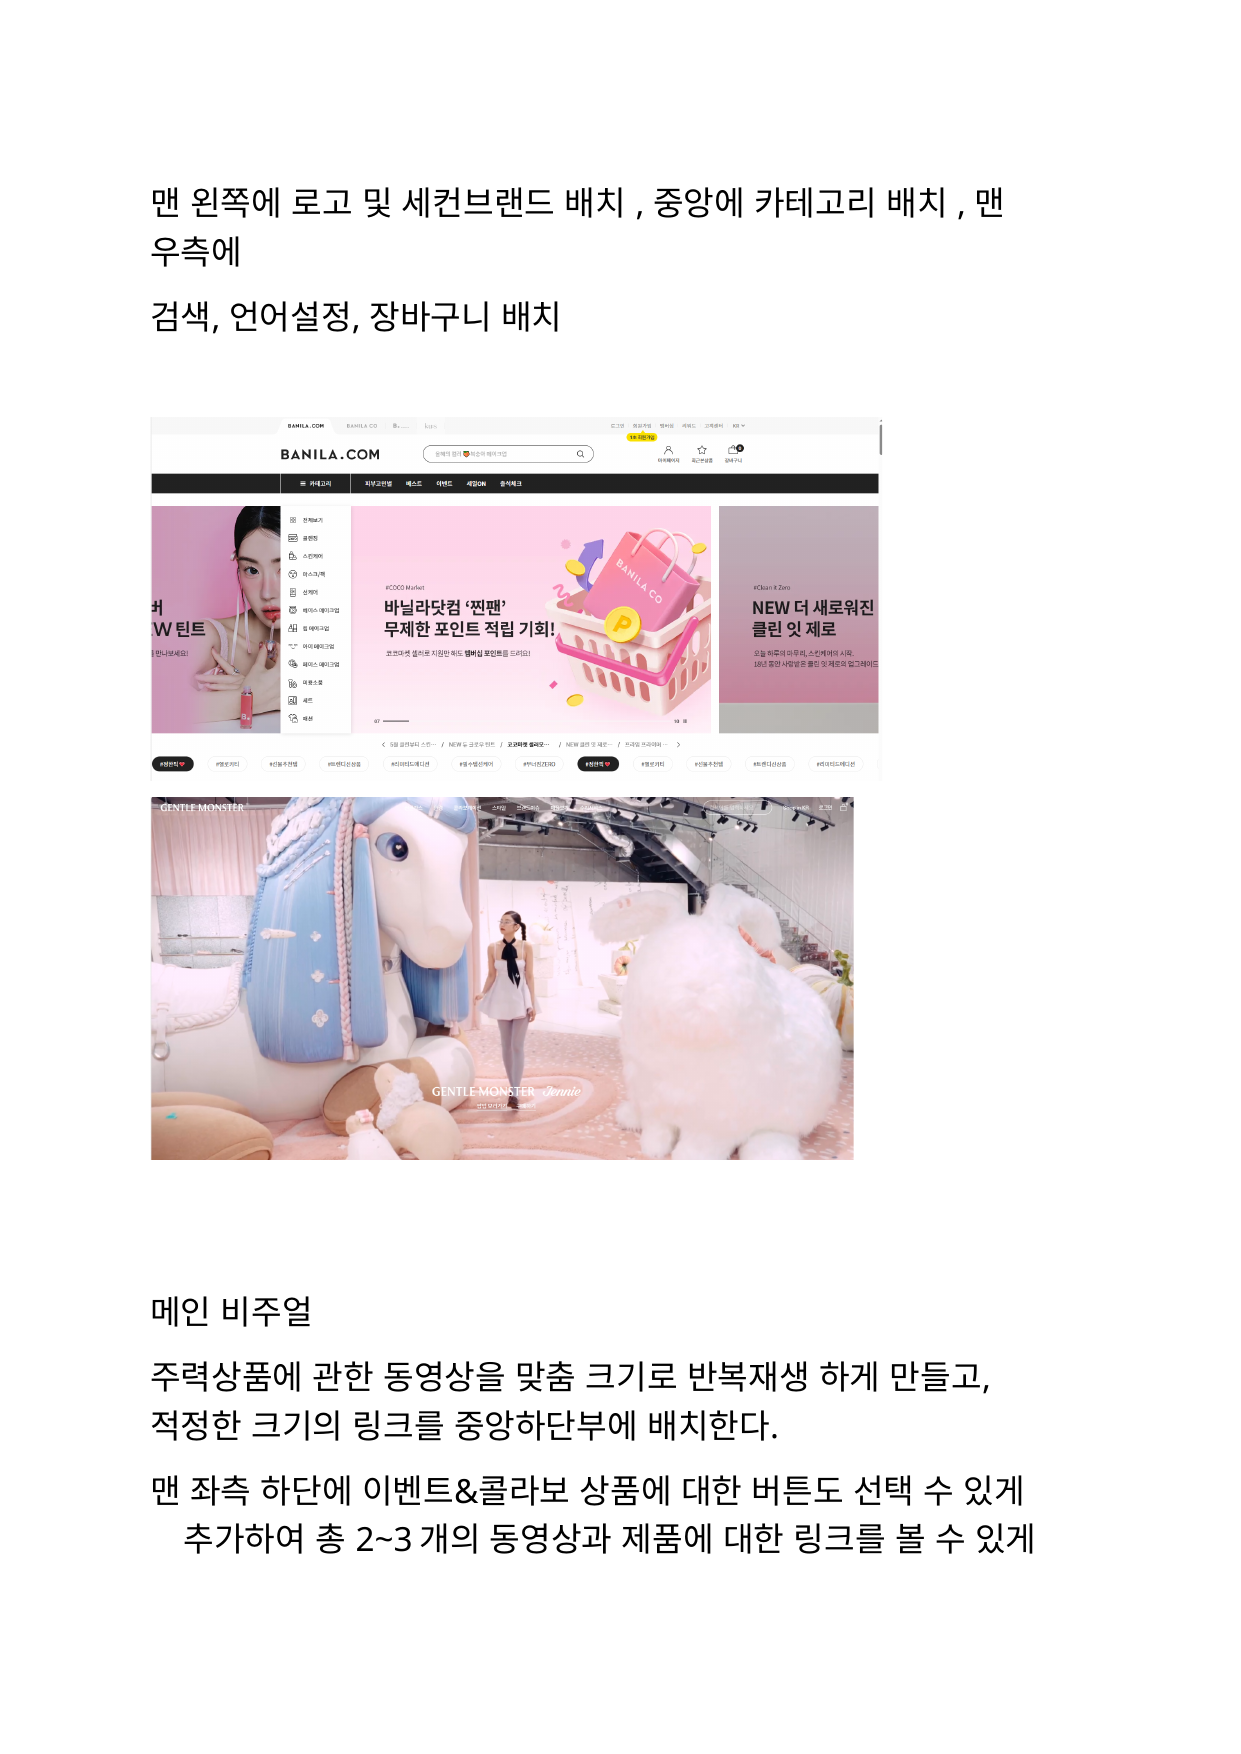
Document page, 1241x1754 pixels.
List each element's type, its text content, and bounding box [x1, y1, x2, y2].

text 맨 왼쪽에 로고 및 세컨브랜드 배치 , 중앙에 카테고리 배치 , 맨 우측에 [150, 177, 1090, 274]
text 메인 비주얼 [150, 1286, 1090, 1334]
picture [150, 417, 883, 781]
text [150, 1464, 1090, 1561]
picture [150, 797, 854, 1160]
text 주력상품에 관한 동영상을 맞춤 크기로 반복재생 하게 만들고, 적정한 크기의 링크를 중앙하단부에 배치한다. [150, 1351, 1090, 1448]
text 검색, 언어설정, 장바구니 배치 [150, 291, 1090, 339]
